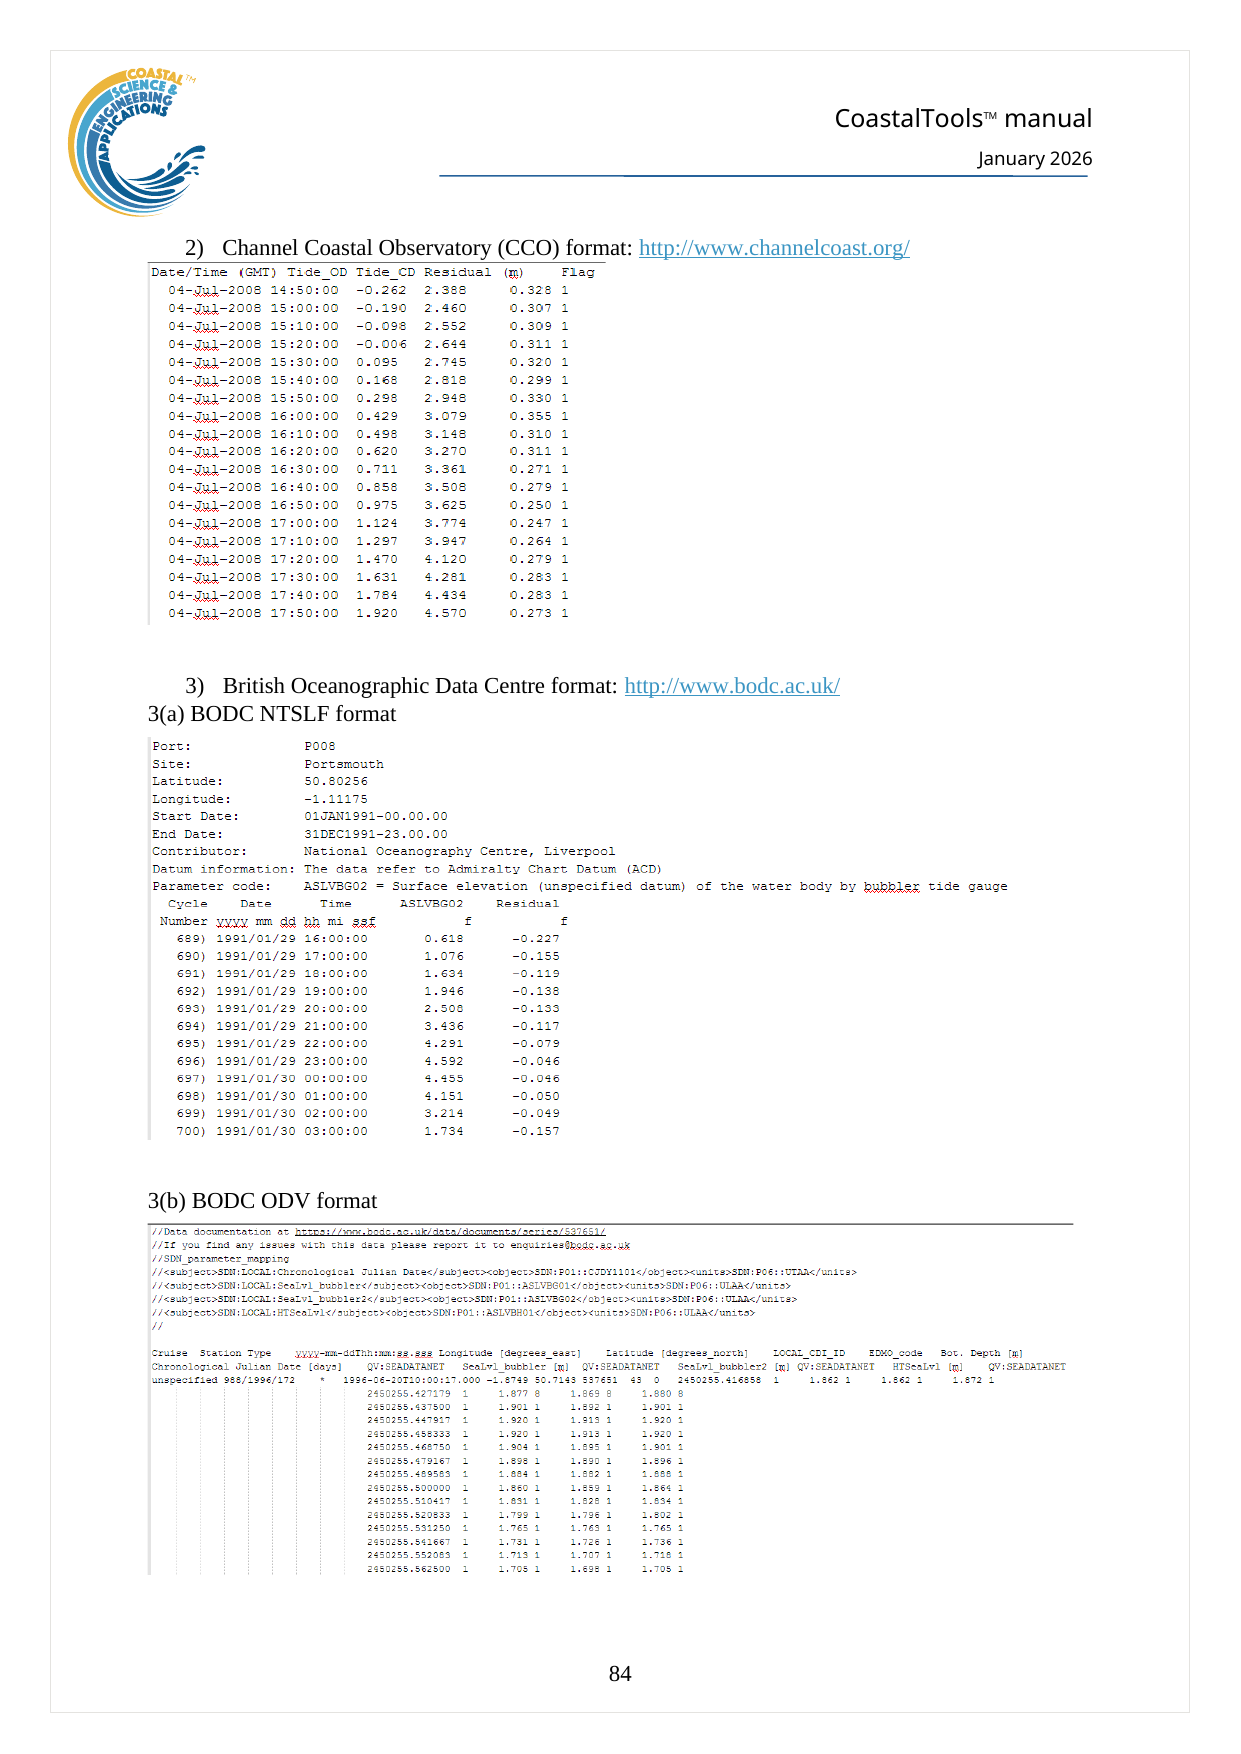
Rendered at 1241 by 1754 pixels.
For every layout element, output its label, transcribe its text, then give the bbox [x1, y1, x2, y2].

text 3(a) BODC NTSLF format [148, 700, 1093, 727]
picture [147, 737, 1011, 1140]
picture [147, 262, 606, 625]
text 3(b) BODC ODV format [148, 1187, 1093, 1213]
list Channel Coastal Observatory (CCO) format: http://www.channelcoast.org/ [185, 234, 1093, 260]
picture [147, 1223, 1074, 1575]
list British Oceanographic Data Centre format: http://www.bodc.ac.uk/ [185, 672, 1093, 698]
